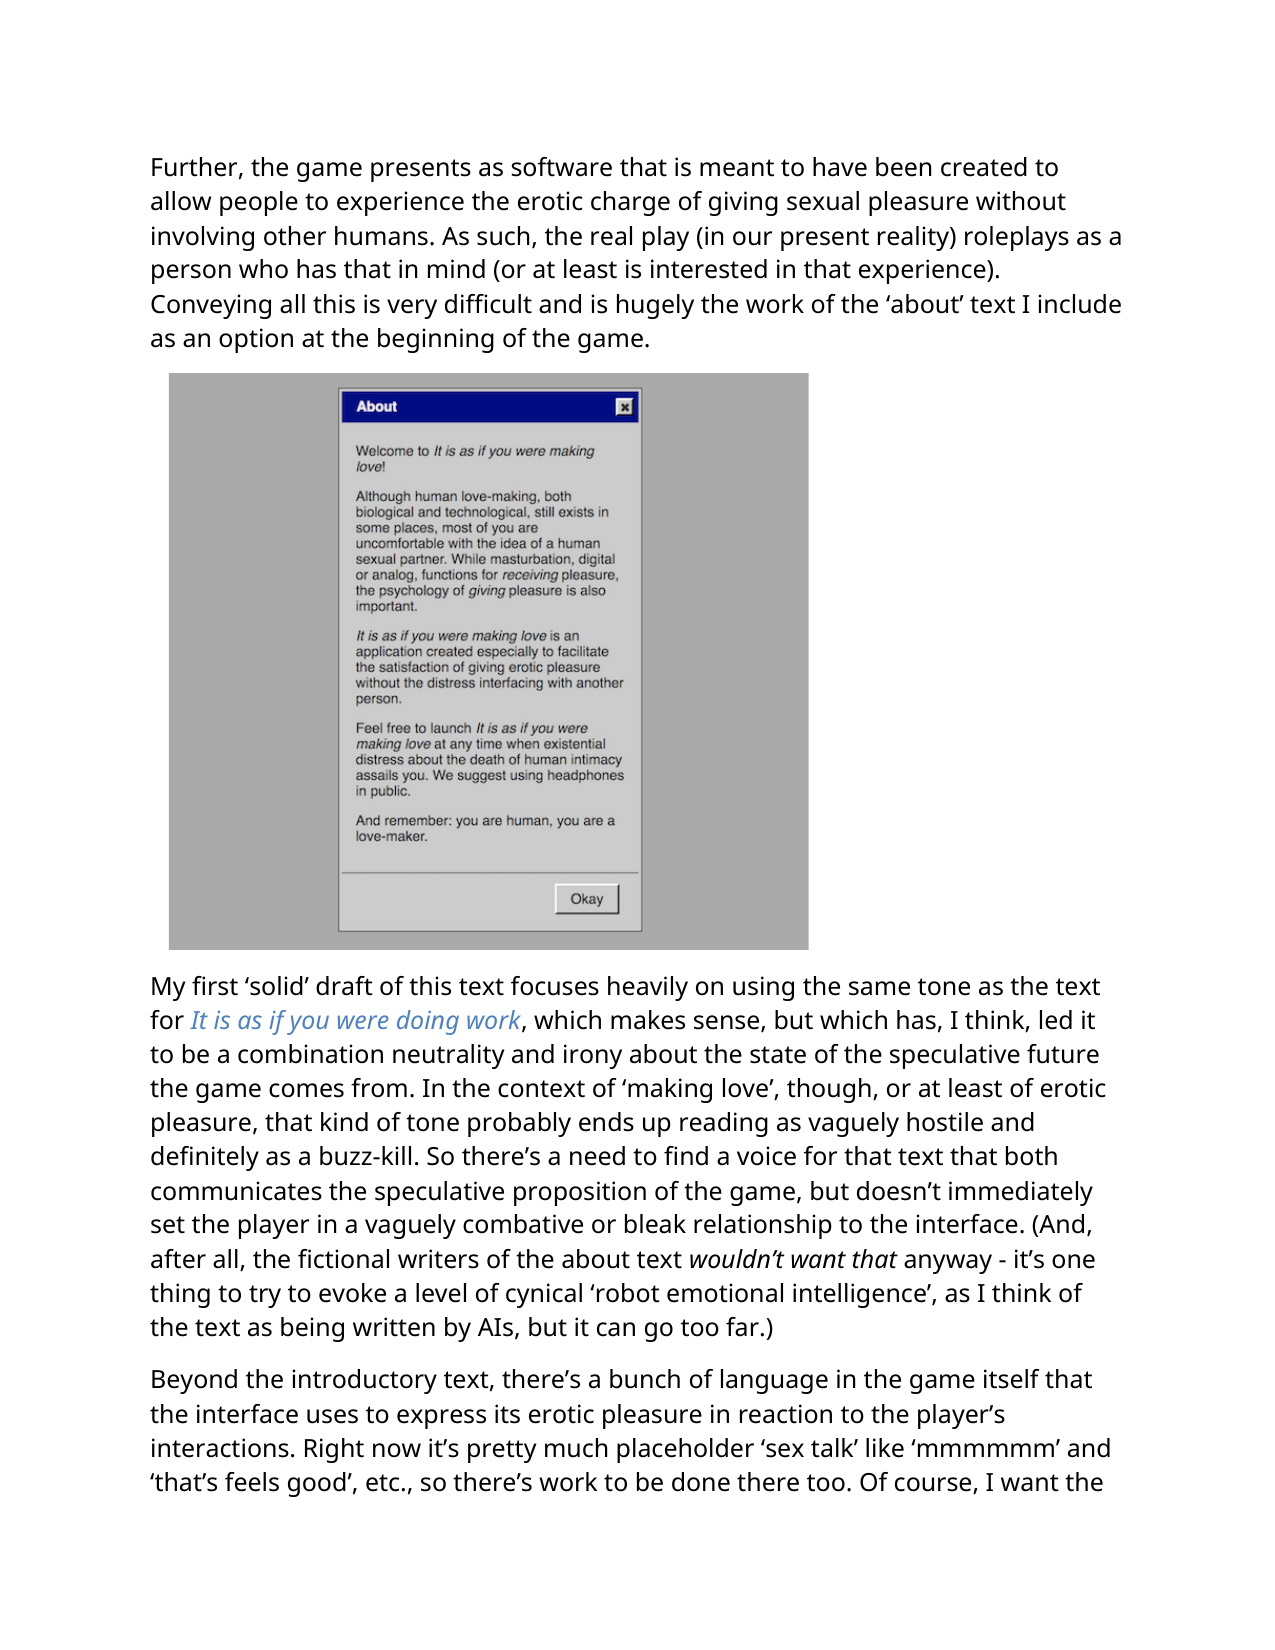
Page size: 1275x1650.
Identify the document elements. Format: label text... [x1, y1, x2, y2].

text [150, 150, 1125, 354]
text My first ‘solid’ draft of this text focuses heavily on using the same tone as the text for It is as if you were doing work, which makes sense, but which has, I think, led it to be a combination neutrality and irony about the state of the speculative future the game comes from. In the context of ‘making love’, though, or at least of erotic pleasure, that kind of tone probably ends up reading as vaguely hostile and definitely as a buzz-kill. So there’s a need to find a voice for that text that both communicates the speculative proposition of the game, but doesn’t immediately set the player in a vaguely combative or bleak relationship to the interface. (And, after all, the fictional writers of the about text wouldn’t want that anyway - it’s one thing to try to evoke a level of cynical ‘robot emotional intelligence’, as I think of the text as being written by AIs, but it can go too far.) [150, 969, 1125, 1343]
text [150, 1362, 1125, 1498]
picture [168, 373, 809, 950]
